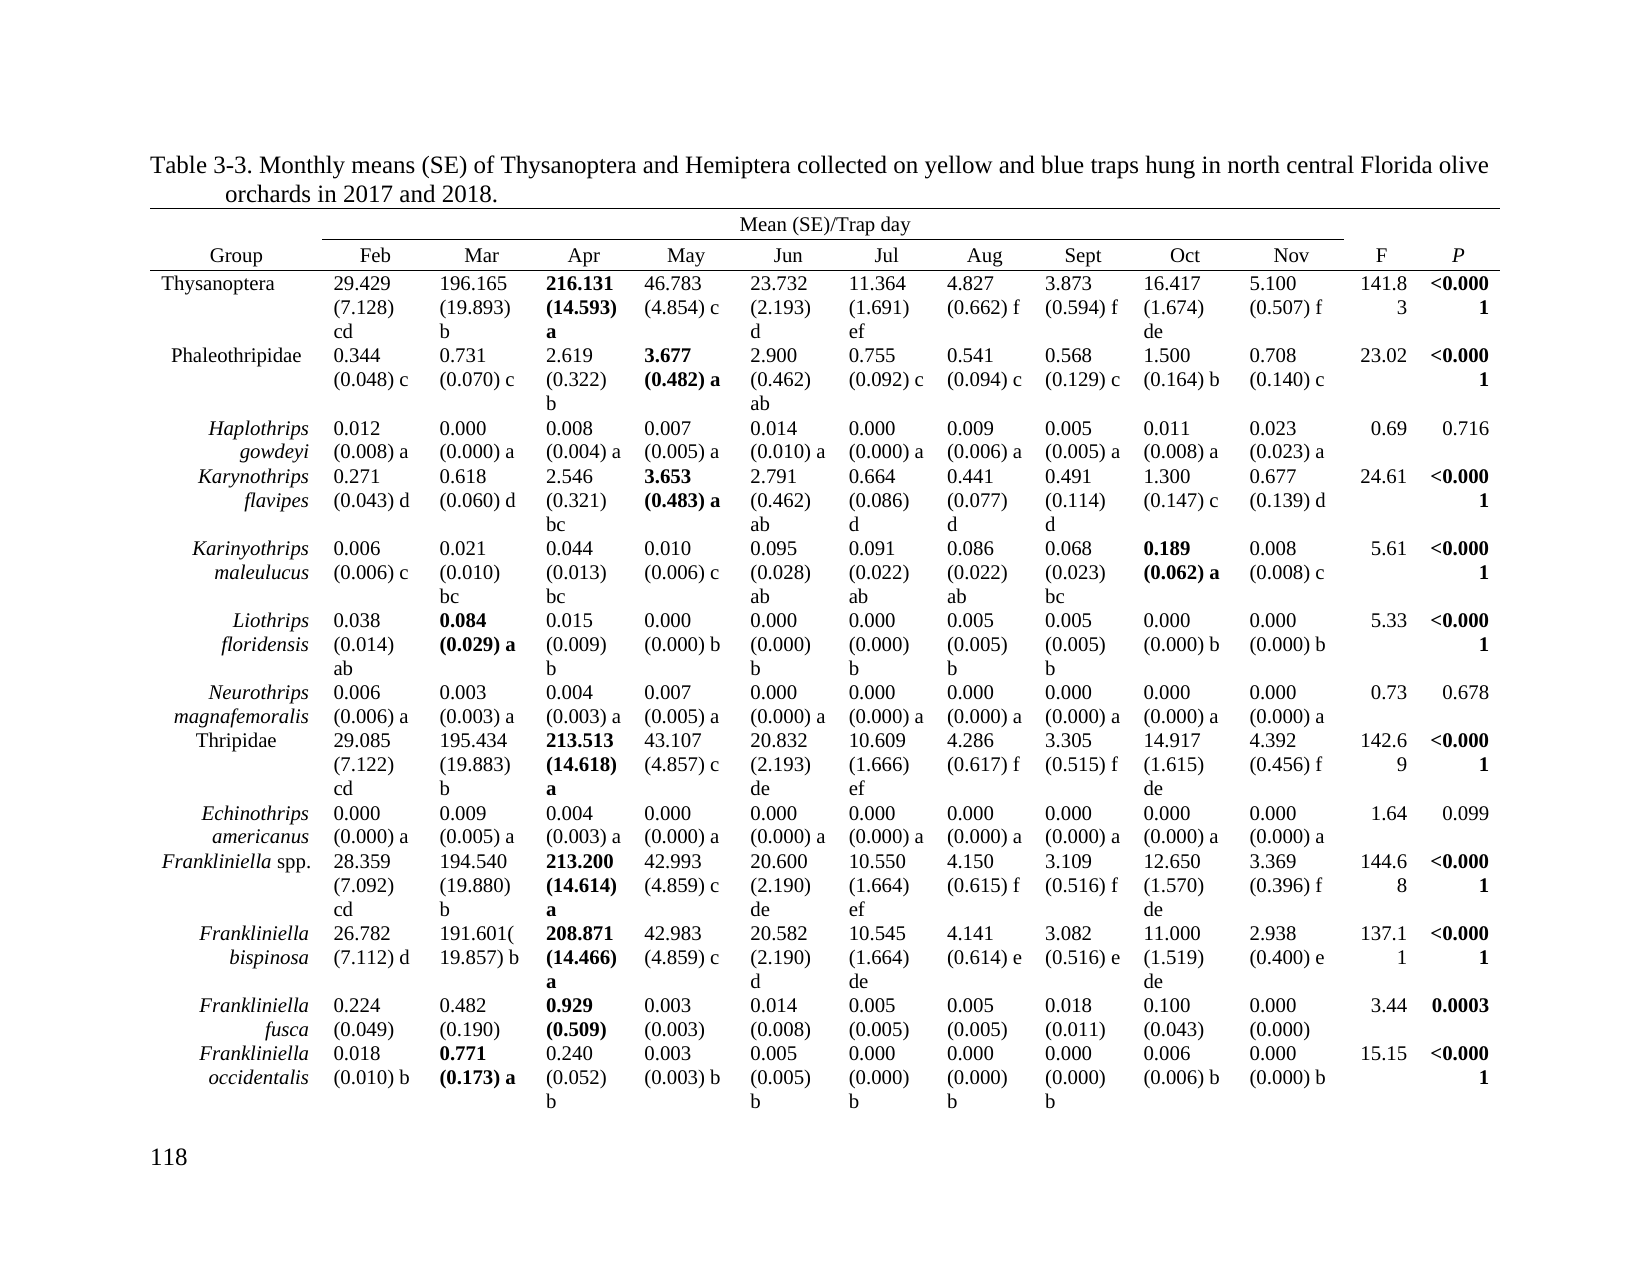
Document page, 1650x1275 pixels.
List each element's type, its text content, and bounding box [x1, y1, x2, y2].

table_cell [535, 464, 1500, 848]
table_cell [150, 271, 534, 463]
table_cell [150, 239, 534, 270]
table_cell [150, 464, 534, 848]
text Table 3-3. Monthly means (SE) of Thysanoptera and Hemiptera collected on yellow and blue traps hung in north central Florida olive orchards in 2017 and 2018. [150, 150, 1500, 207]
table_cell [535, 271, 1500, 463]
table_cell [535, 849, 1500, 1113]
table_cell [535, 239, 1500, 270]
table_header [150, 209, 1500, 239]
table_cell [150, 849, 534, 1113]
